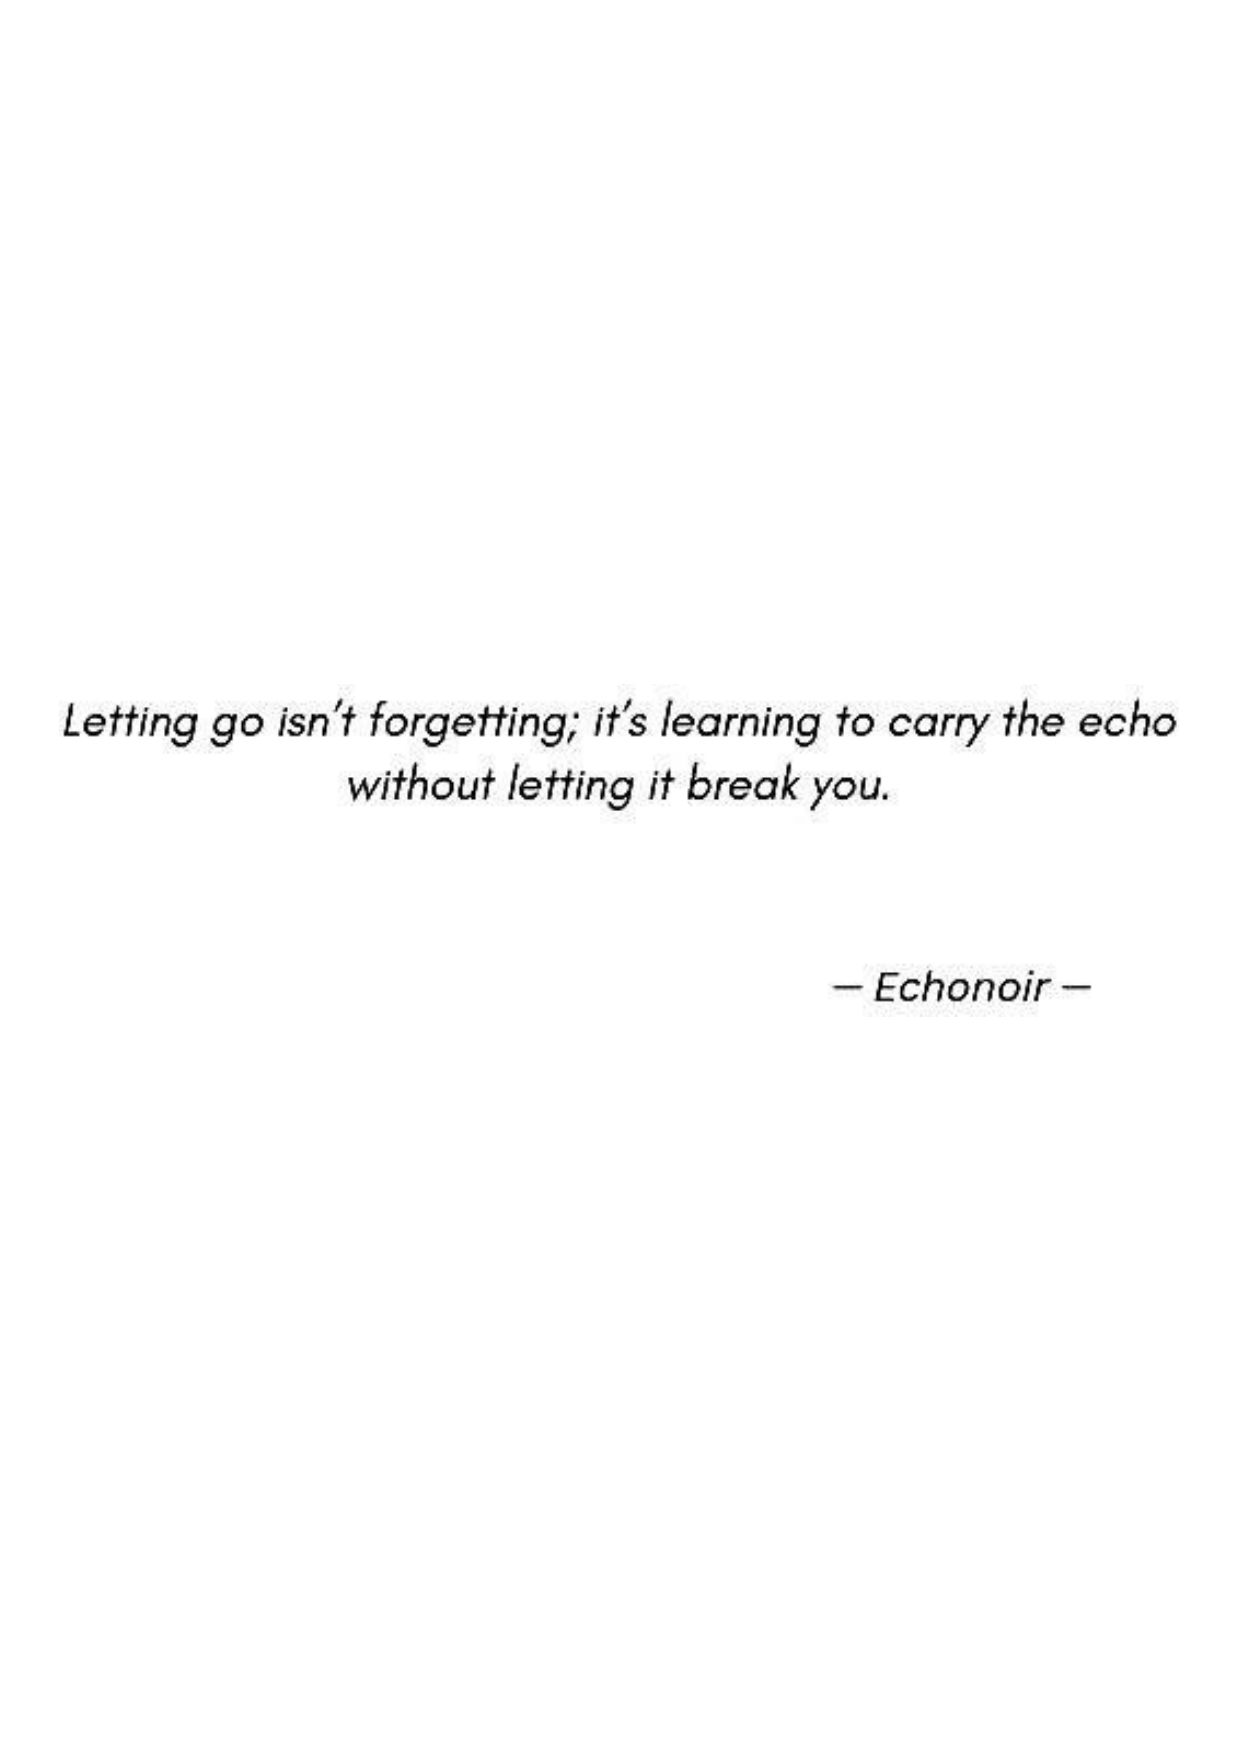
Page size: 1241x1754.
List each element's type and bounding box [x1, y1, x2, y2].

picture [58, 684, 1179, 1017]
